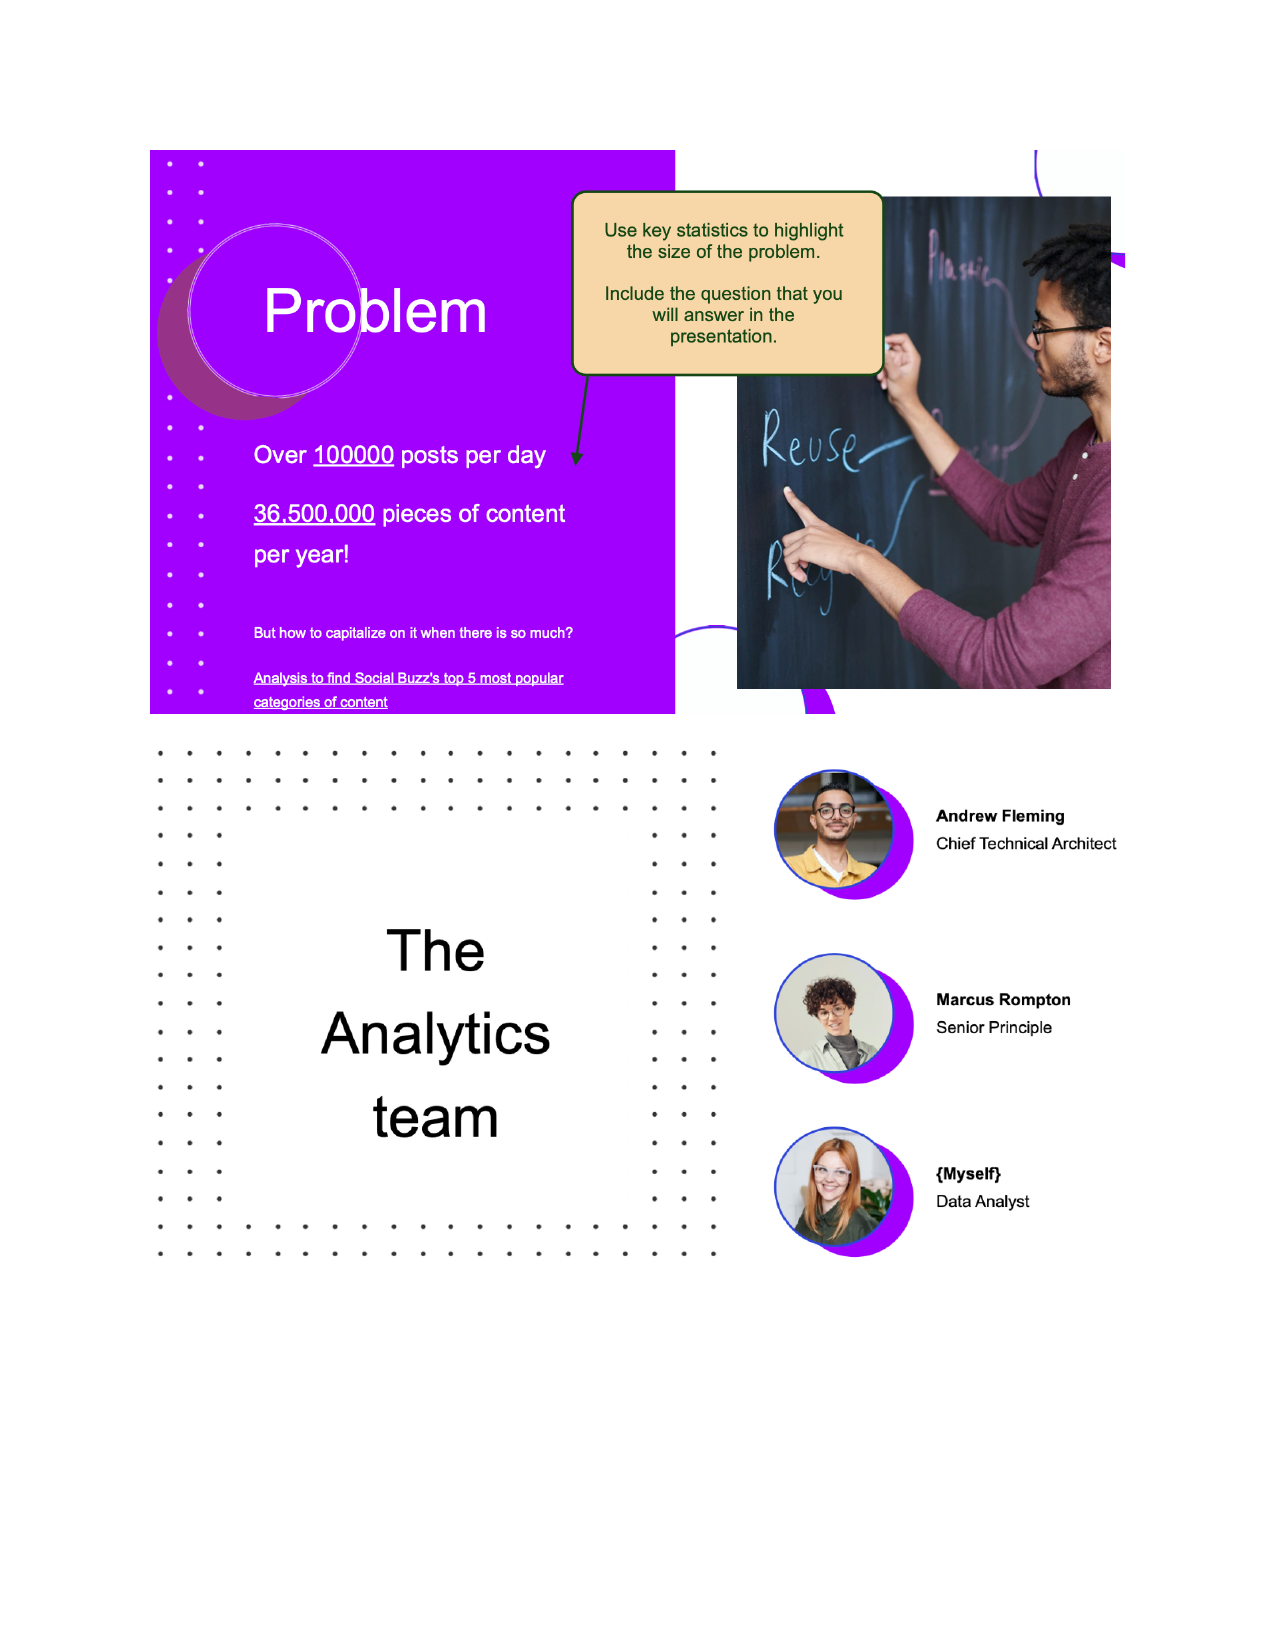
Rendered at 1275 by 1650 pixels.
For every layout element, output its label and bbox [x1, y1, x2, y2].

picture [150, 150, 1125, 714]
picture [150, 736, 1125, 1268]
